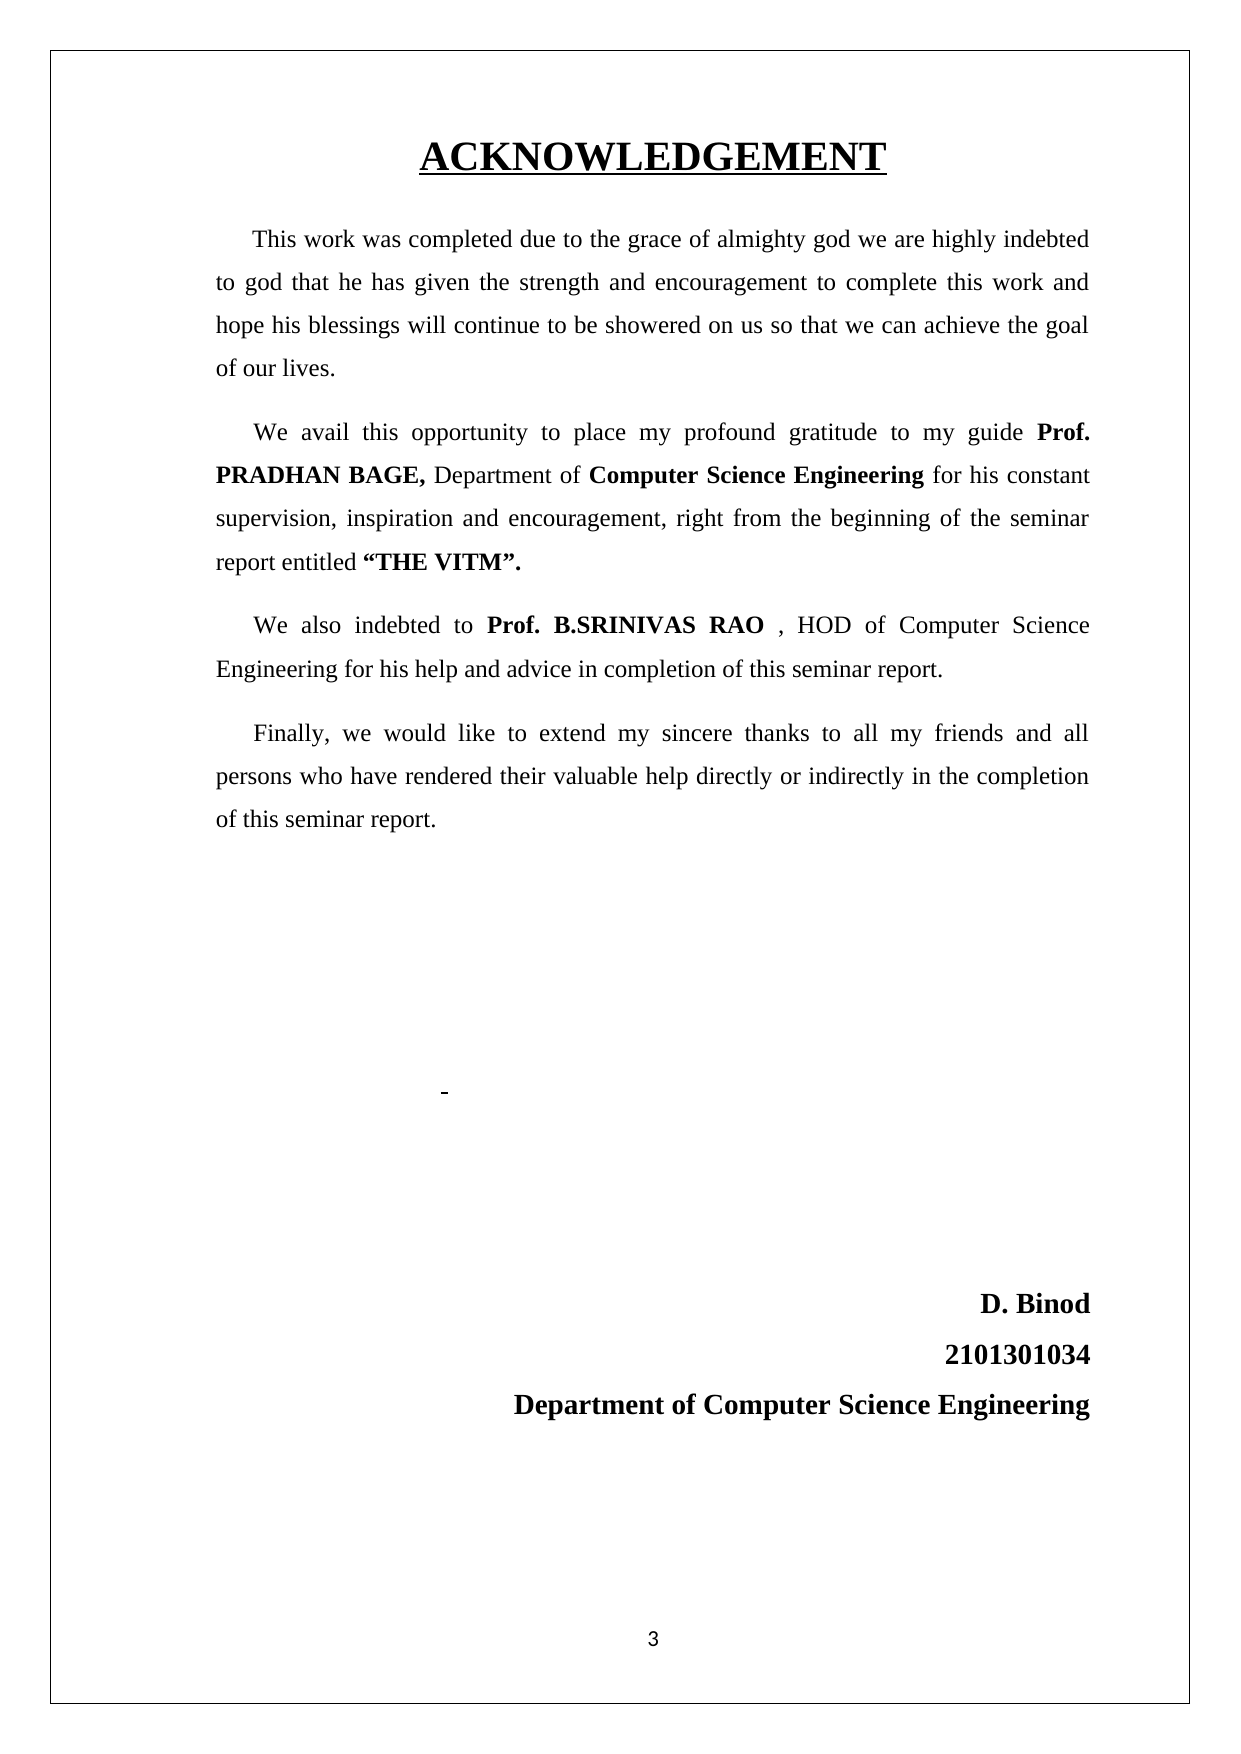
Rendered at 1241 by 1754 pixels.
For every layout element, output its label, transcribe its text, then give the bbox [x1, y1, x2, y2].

text ACKNOWLEDGEMENT [216, 131, 1090, 179]
text Department of Computer Science Engineering [216, 1387, 1090, 1421]
text We also indebted to Prof. B.SRINIVAS RAO , HOD of Computer Science Engineering for his help and advice in completion of this seminar report. [216, 611, 1090, 682]
text We avail this opportunity to place my profound gratitude to my guide Prof. PRADHAN BAGE, Department of Computer Science Engineering for his constant supervision, inspiration and encouragement, right from the beginning of the seminar report entitled “THE VITM”. [216, 417, 1090, 575]
text Finally, we would like to extend my sincere thanks to all my friends and all persons who have rendered their valuable help directly or indirectly in the completion of this seminar report. [216, 718, 1090, 833]
text This work was completed due to the grace of almighty god we are highly indebted to god that he has given the strength and encouragement to complete this work and hope his blessings will continue to be showered on us so that we can achieve the goal of our lives. [216, 224, 1090, 382]
text D. Binod [216, 1287, 1090, 1320]
text 2101301034 [216, 1337, 1090, 1370]
